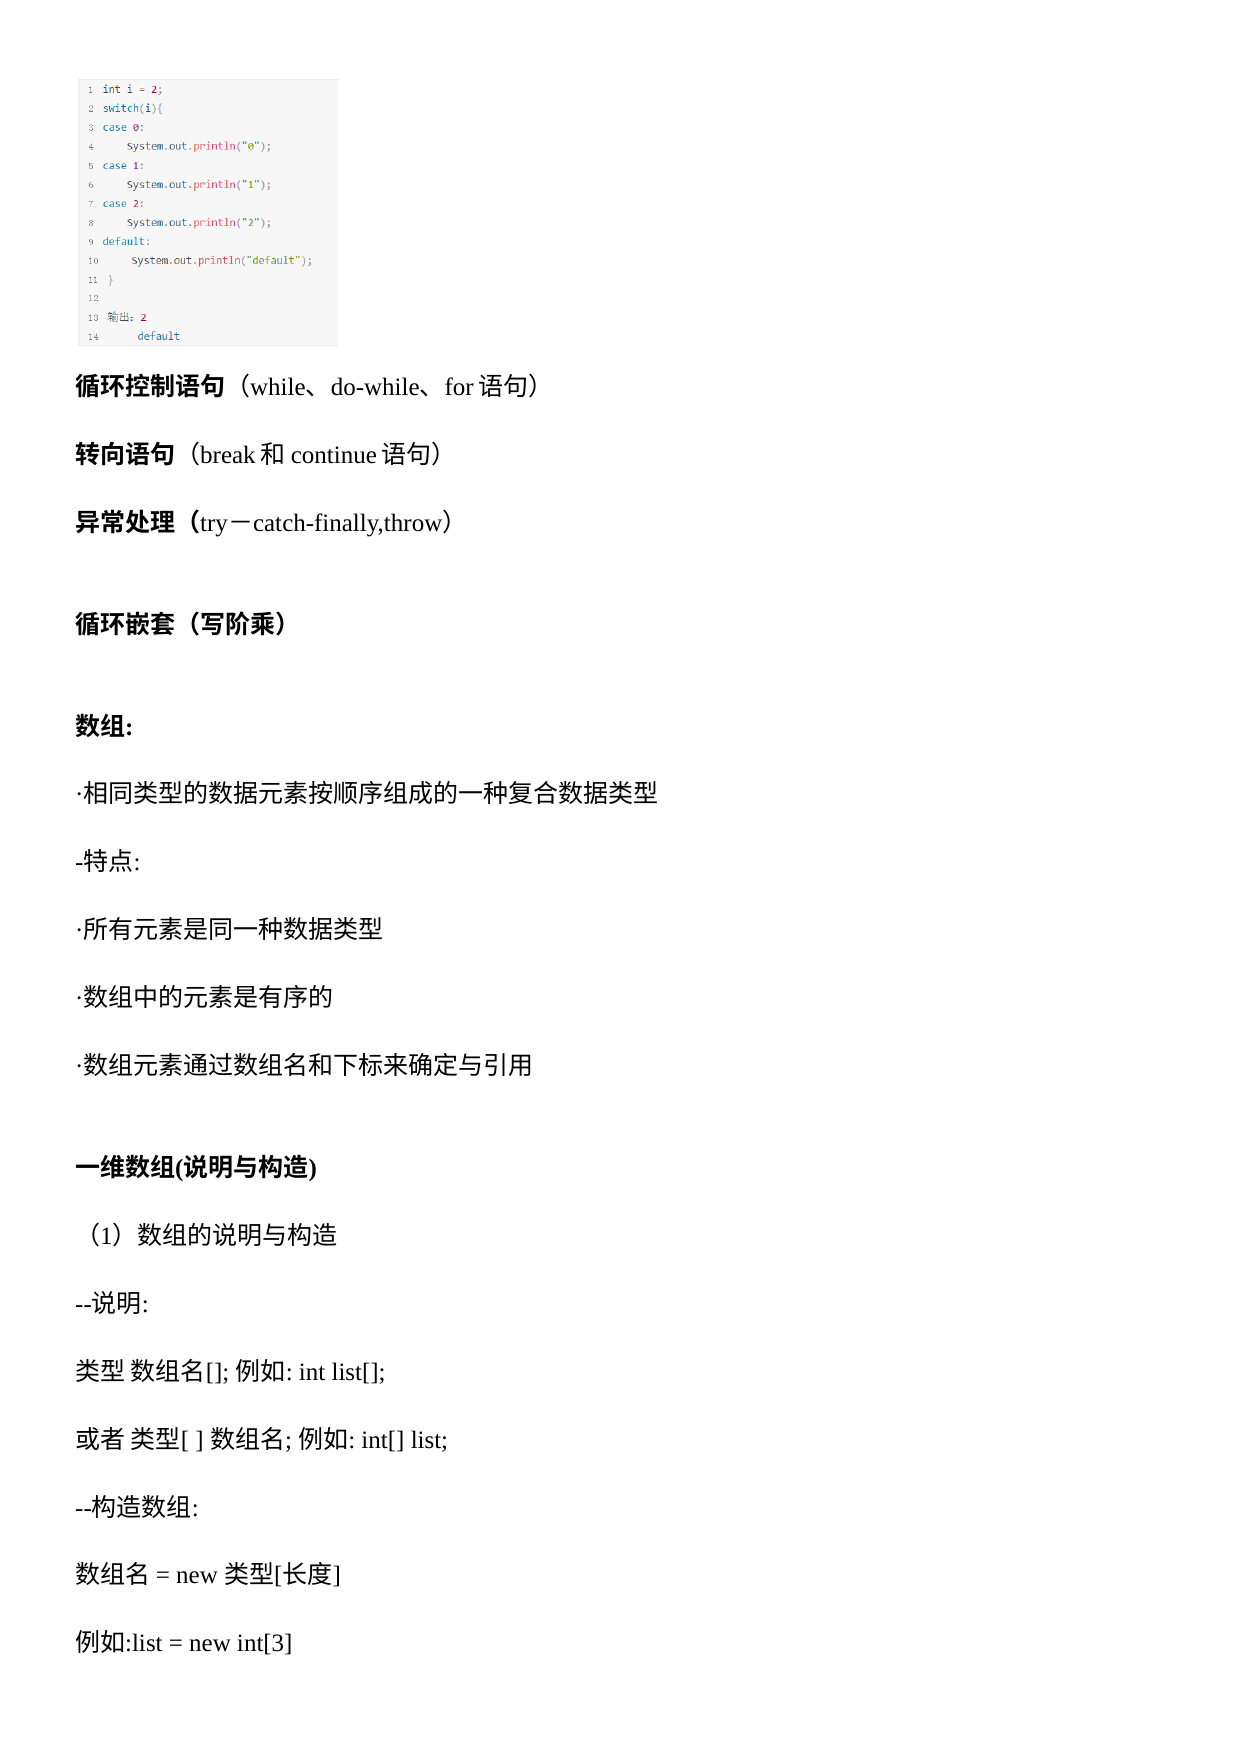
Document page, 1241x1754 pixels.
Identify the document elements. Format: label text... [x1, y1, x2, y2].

text 数组: [75, 690, 1165, 758]
text 数组名 = new 类型[长度] [75, 1539, 1165, 1607]
text ·数组中的元素是有序的 [75, 962, 1165, 1030]
text --构造数组: [75, 1471, 1165, 1539]
text ·相同类型的数据元素按顺序组成的一种复合数据类型 [75, 758, 1165, 826]
text ·数组元素通过数组名和下标来确定与引用 [75, 1030, 1165, 1098]
text ·所有元素是同一种数据类型 [75, 894, 1165, 962]
text 循环控制语句（while、do-while、for语句） [75, 351, 1165, 418]
picture [75, 78, 339, 347]
text 转向语句（break和continue语句） [75, 418, 1165, 486]
text 类型 数组名[]; 例如: int list[]; [75, 1335, 1165, 1403]
text -特点: [75, 826, 1165, 894]
text --说明: [75, 1267, 1165, 1335]
text 循环嵌套（写阶乘） [75, 588, 1165, 656]
text 或者 类型[ ] 数组名; 例如: int[] list; [75, 1403, 1165, 1471]
text 异常处理（try－catch-finally,throw） [75, 486, 1165, 554]
text （1）数组的说明与构造 [75, 1199, 1165, 1267]
text 一维数组(说明与构造) [75, 1132, 1165, 1199]
text 例如:list = new int[3] [75, 1607, 1165, 1675]
